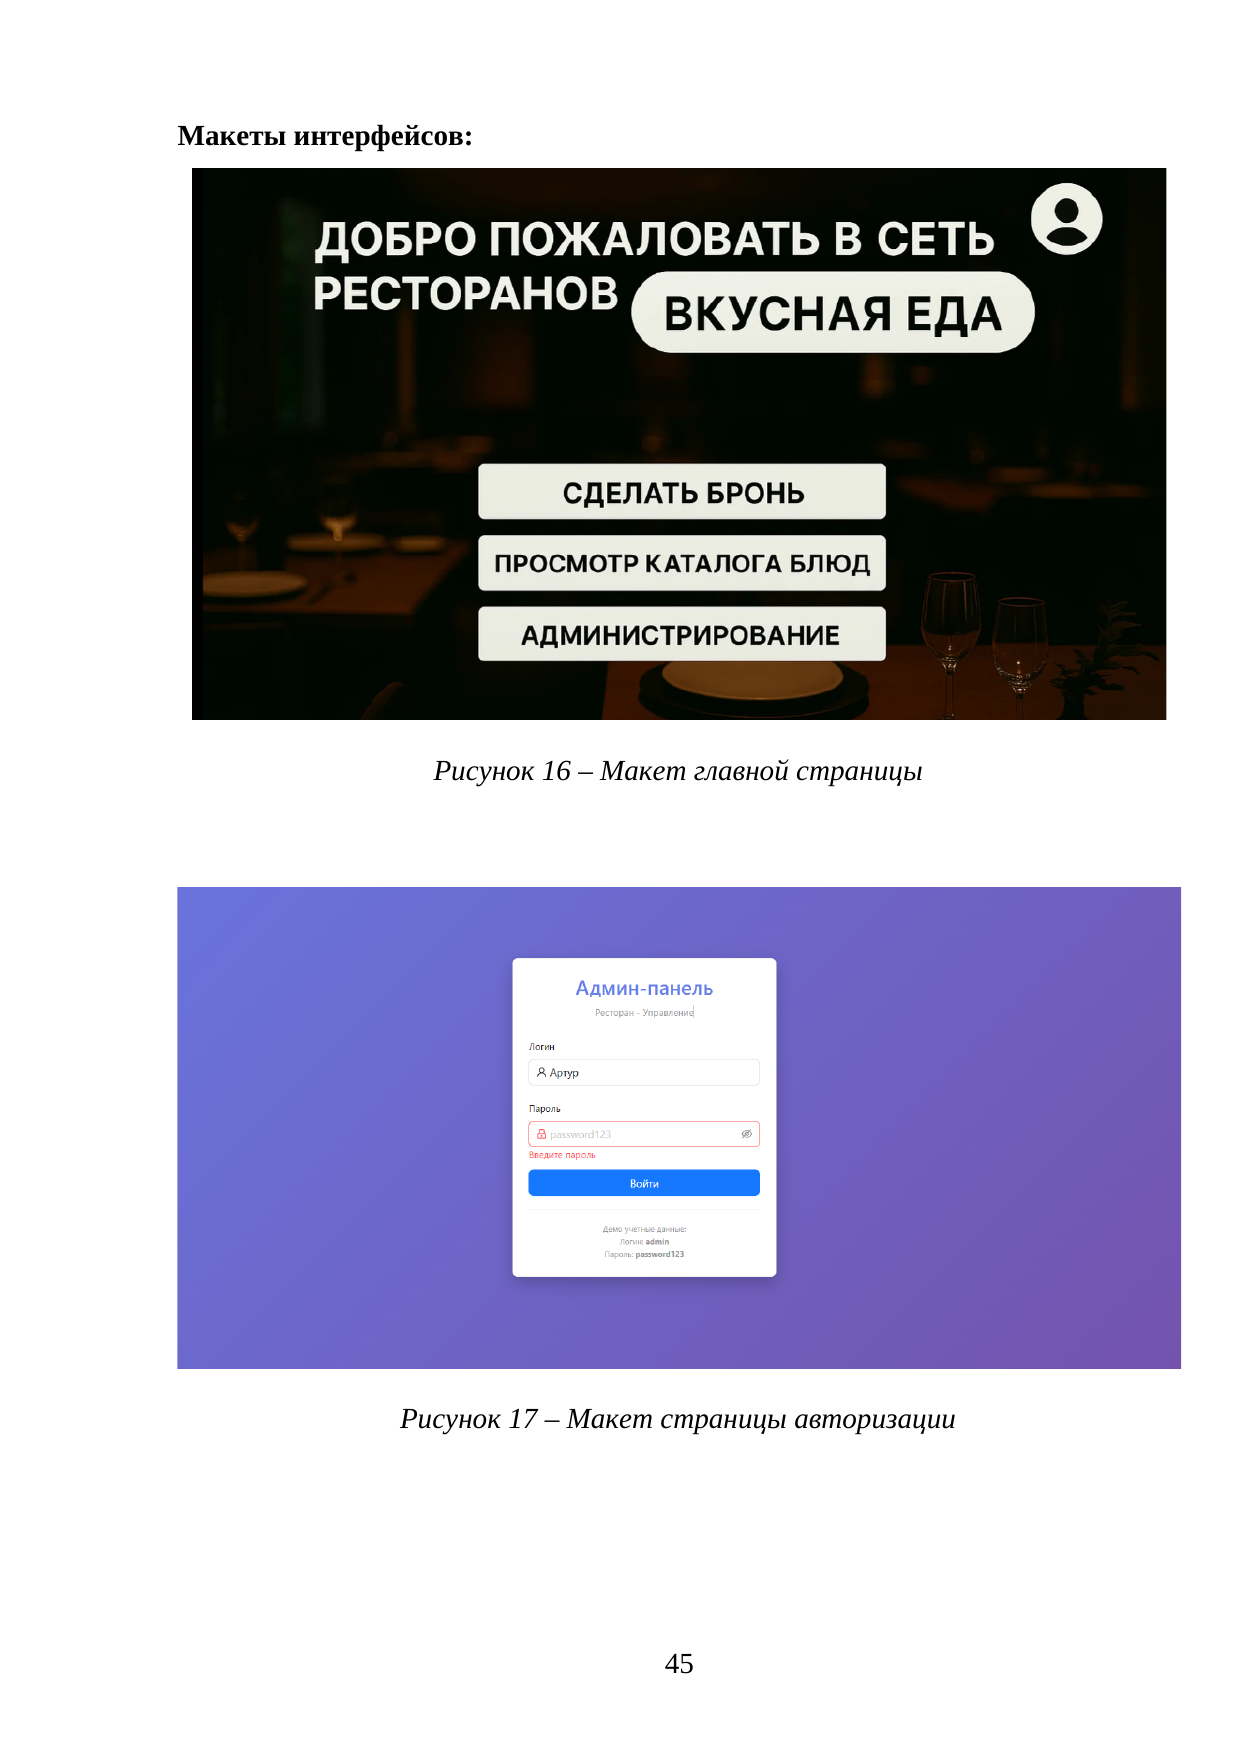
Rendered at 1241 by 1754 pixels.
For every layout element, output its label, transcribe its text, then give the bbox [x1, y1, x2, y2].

picture [192, 168, 1167, 720]
subtitle Макеты интерфейсов: [177, 118, 1181, 152]
text Рисунок 17 – Макет страницы авторизации [177, 1402, 1181, 1435]
text Рисунок 16 – Макет главной страницы [177, 753, 1181, 787]
picture [177, 887, 1182, 1369]
